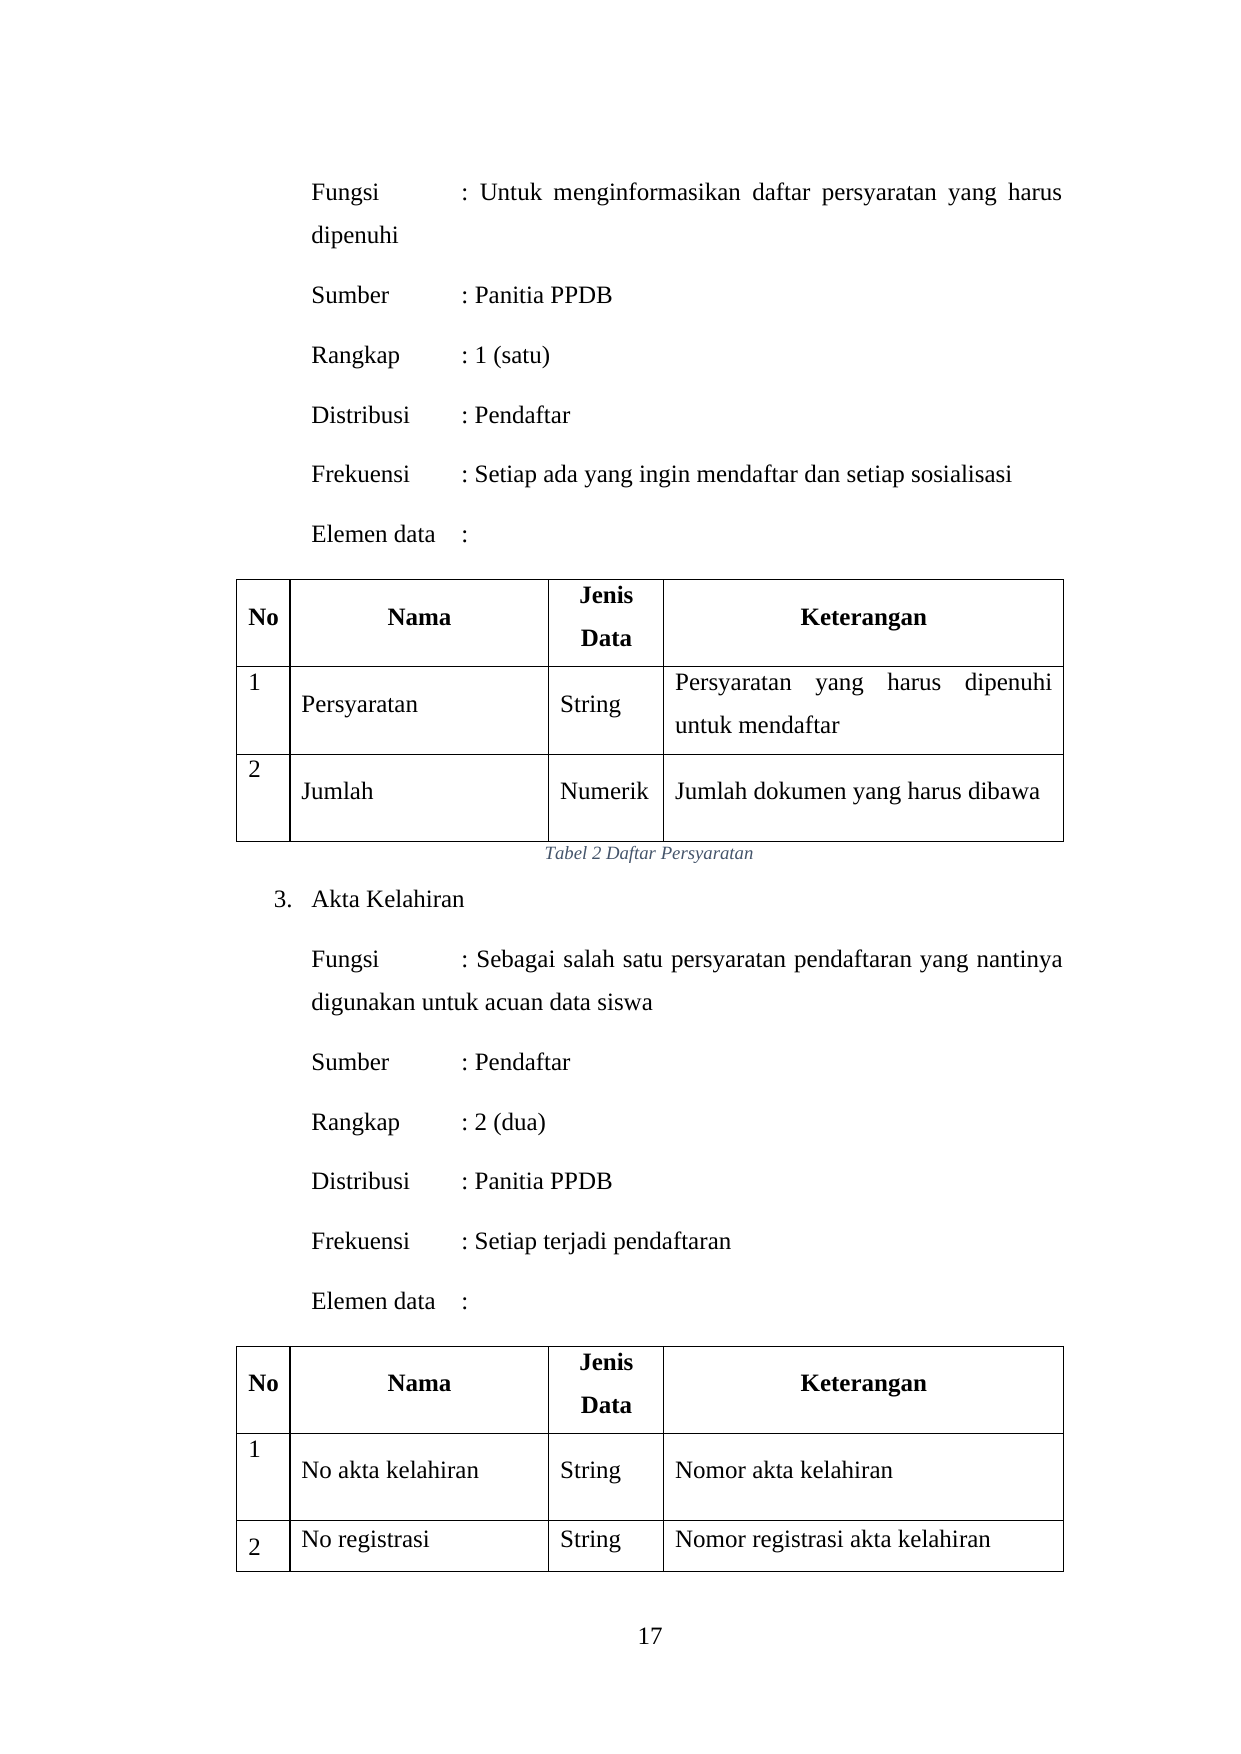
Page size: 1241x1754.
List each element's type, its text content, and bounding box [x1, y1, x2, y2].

table_cell No akta kelahiran [291, 1434, 548, 1520]
text Fungsi : Sebagai salah satu persyaratan pendaftaran yang nantinya digunakan untuk acuan data siswa [311, 944, 1063, 1016]
table_cell [237, 1521, 289, 1571]
list Akta Kelahiran [274, 884, 1063, 913]
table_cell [664, 1521, 1063, 1571]
text Rangkap : 1 (satu) [236, 340, 1063, 369]
text Sumber : Pendaftar [236, 1047, 1063, 1076]
text Frekuensi : Setiap terjadi pendaftaran [236, 1226, 1063, 1255]
table_cell String [549, 1434, 663, 1520]
table_header Nama [291, 580, 548, 666]
table_header Jenis Data [549, 580, 663, 666]
table_header Keterangan [664, 1347, 1063, 1433]
text Elemen data : [236, 519, 1063, 548]
table_cell [237, 755, 289, 841]
table_cell Jumlah dokumen yang harus dibawa [664, 755, 1063, 841]
table_header Keterangan [664, 580, 1063, 666]
table_header Jenis Data [549, 1347, 663, 1433]
table_cell String [549, 1521, 663, 1571]
table_cell Nomor akta kelahiran [664, 1434, 1063, 1520]
text Rangkap : 2 (dua) [236, 1107, 1063, 1135]
table_cell [237, 1434, 289, 1520]
table_cell Persyaratan yang harus dipenuhi untuk mendaftar [664, 667, 1063, 753]
text Distribusi : Panitia PPDB [236, 1166, 1063, 1195]
table_header No [237, 1347, 289, 1433]
table_cell String [549, 667, 663, 753]
text Tabel 2 Daftar Persyaratan [236, 842, 1063, 863]
table_header Nama [291, 1347, 548, 1433]
table_cell No registrasi [291, 1521, 548, 1571]
text Distribusi : Pendaftar [236, 400, 1063, 428]
table_cell Numerik [549, 755, 663, 841]
text Fungsi : Untuk menginformasikan daftar persyaratan yang harus dipenuhi [311, 177, 1063, 249]
text Elemen data : [236, 1286, 1063, 1315]
table_cell Jumlah [291, 755, 548, 841]
text Sumber : Panitia PPDB [236, 280, 1063, 309]
table_cell Persyaratan [291, 667, 548, 753]
table_header No [237, 580, 289, 666]
table_cell [237, 667, 289, 753]
text Frekuensi : Setiap ada yang ingin mendaftar dan setiap sosialisasi [236, 459, 1063, 488]
